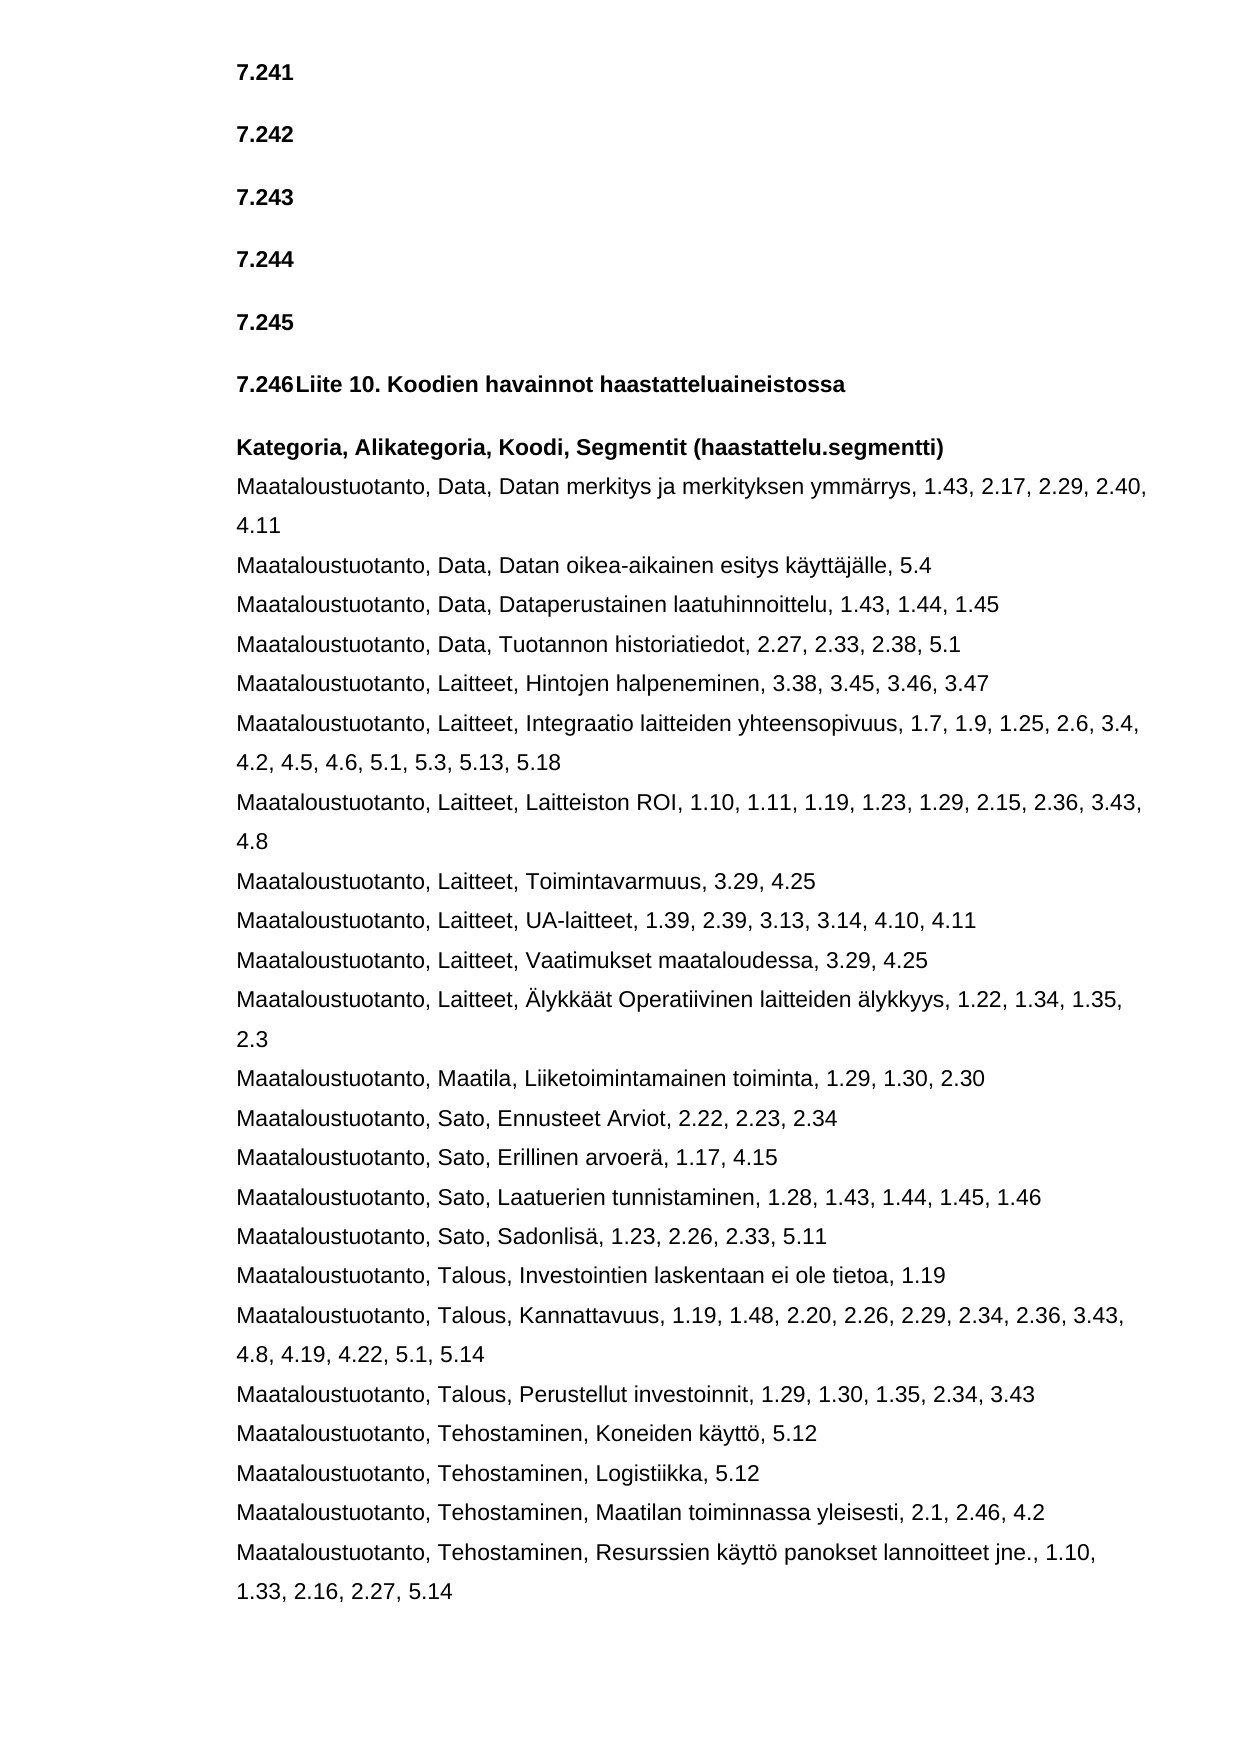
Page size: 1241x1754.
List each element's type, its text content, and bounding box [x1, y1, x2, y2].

table_cell Toimintaympäristö, Tuotantoketju, Liiketoiminnan ekosysteemi, 1.14, 1.15, 1.18, 1.27, 2.44, 3.18, 3.19 [225, 59, 1140, 121]
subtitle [236, 184, 1129, 210]
subtitle Liite 10. Koodien havainnot haastatteluaineistossa [236, 371, 1129, 397]
subtitle Liite 10. Koodien havainnot haastatteluaineistossa [236, 246, 1129, 273]
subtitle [236, 121, 1129, 148]
table_cell Toimintaympäristö, Tuotantoketju, Tuotantoketjun valvonta, 3.39, 3.41, 4.14 [225, 309, 1140, 371]
table_cell Toimintaympäristö, Tuotantoketju, Tuotantoketjun data, 1.13, 1.42, 1.43, 1.44, 1.45, 2.32, 3.39, 3.41, 4.13, 4.14, 5.11, 5.14 [225, 246, 1140, 309]
table_cell Toimintaympäristö, Tuotantoketju, Toimijoiden verkostomainen toiminta, 1.13, 1.30 [225, 121, 1140, 184]
table_cell Toimintaympäristö, Tuotantoketju, Tuotantoketju yleensä, 1.13, 1.42, 2.32, 3.19, 3.39, 3.41, 5.19 [225, 184, 1140, 246]
table_cell Toimintaympäristö, Yhtiö, Agrineuvos, 4.5, 4.7 [225, 371, 1140, 433]
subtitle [236, 59, 1129, 85]
subtitle Liite 10. Koodien havainnot haastatteluaineistossa [236, 309, 1129, 335]
